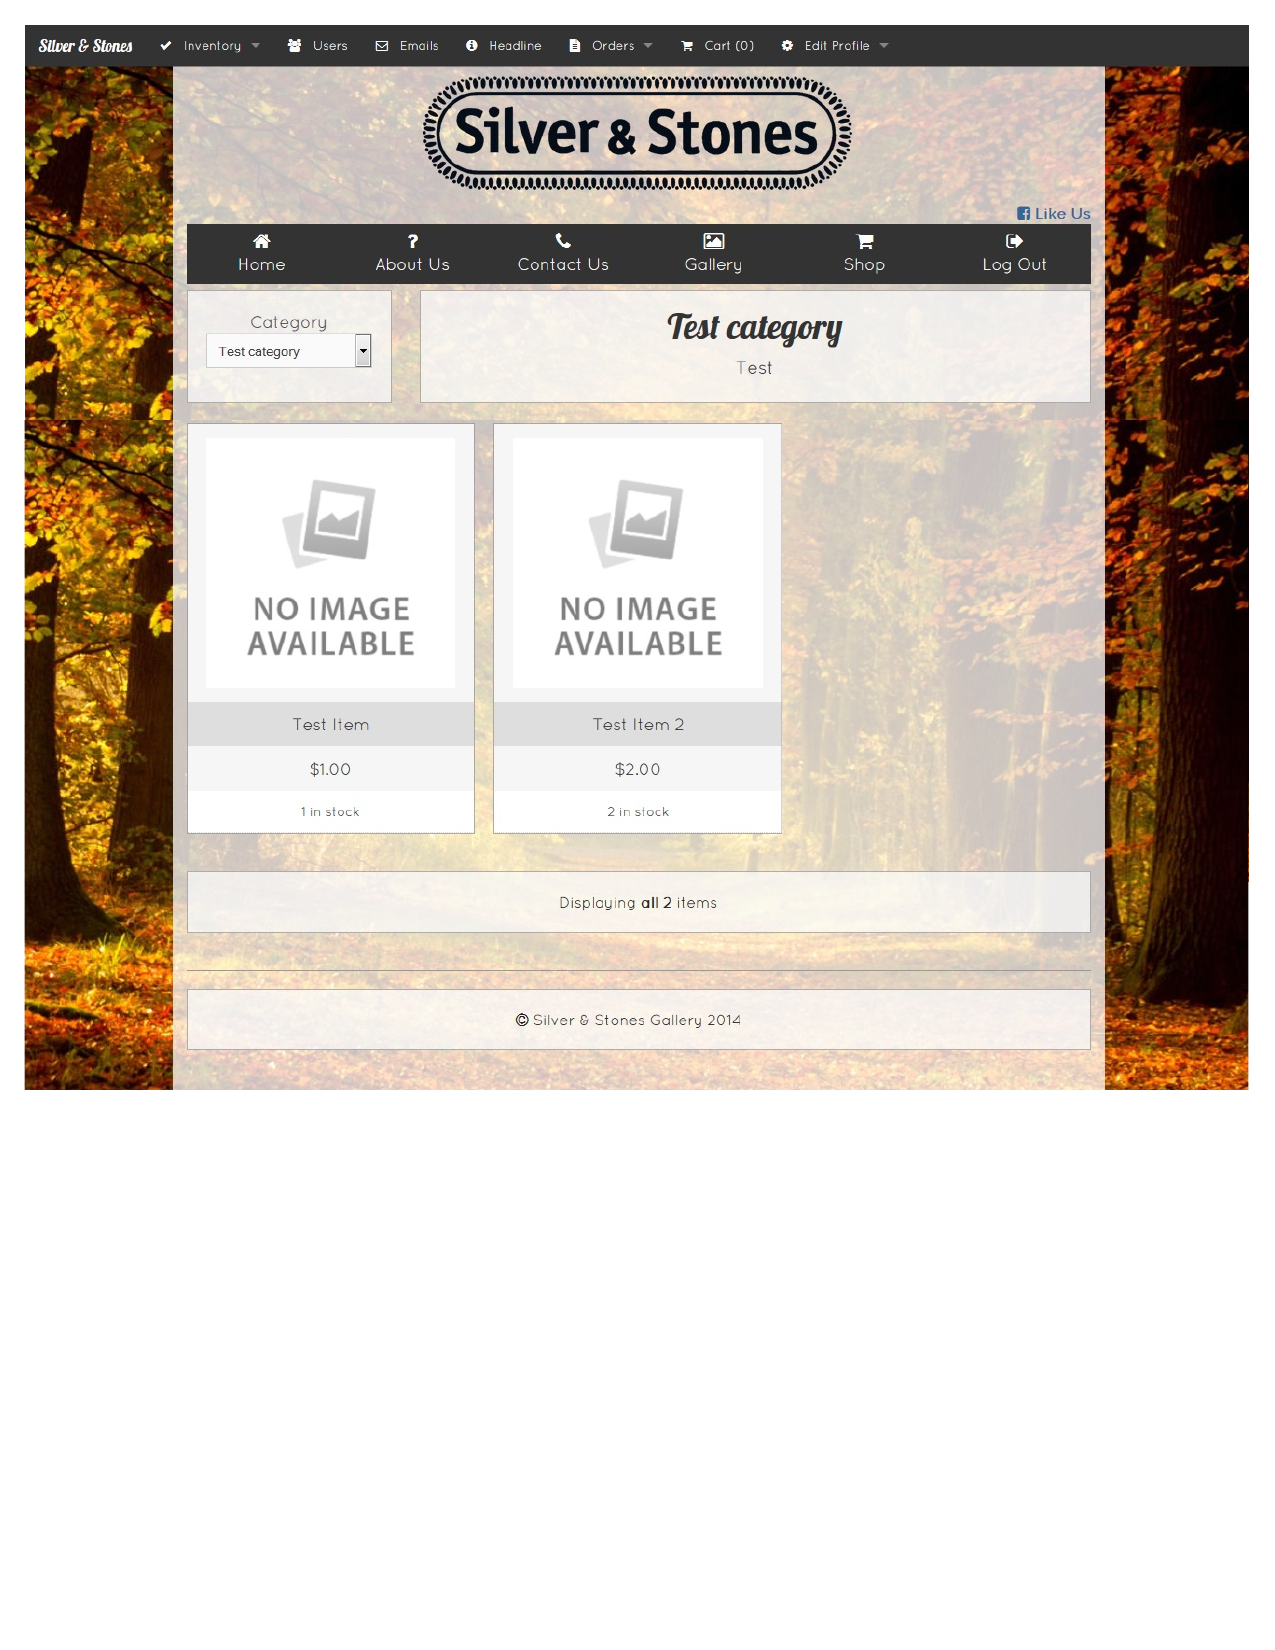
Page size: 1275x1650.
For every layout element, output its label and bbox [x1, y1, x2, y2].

picture [24, 25, 1249, 1090]
